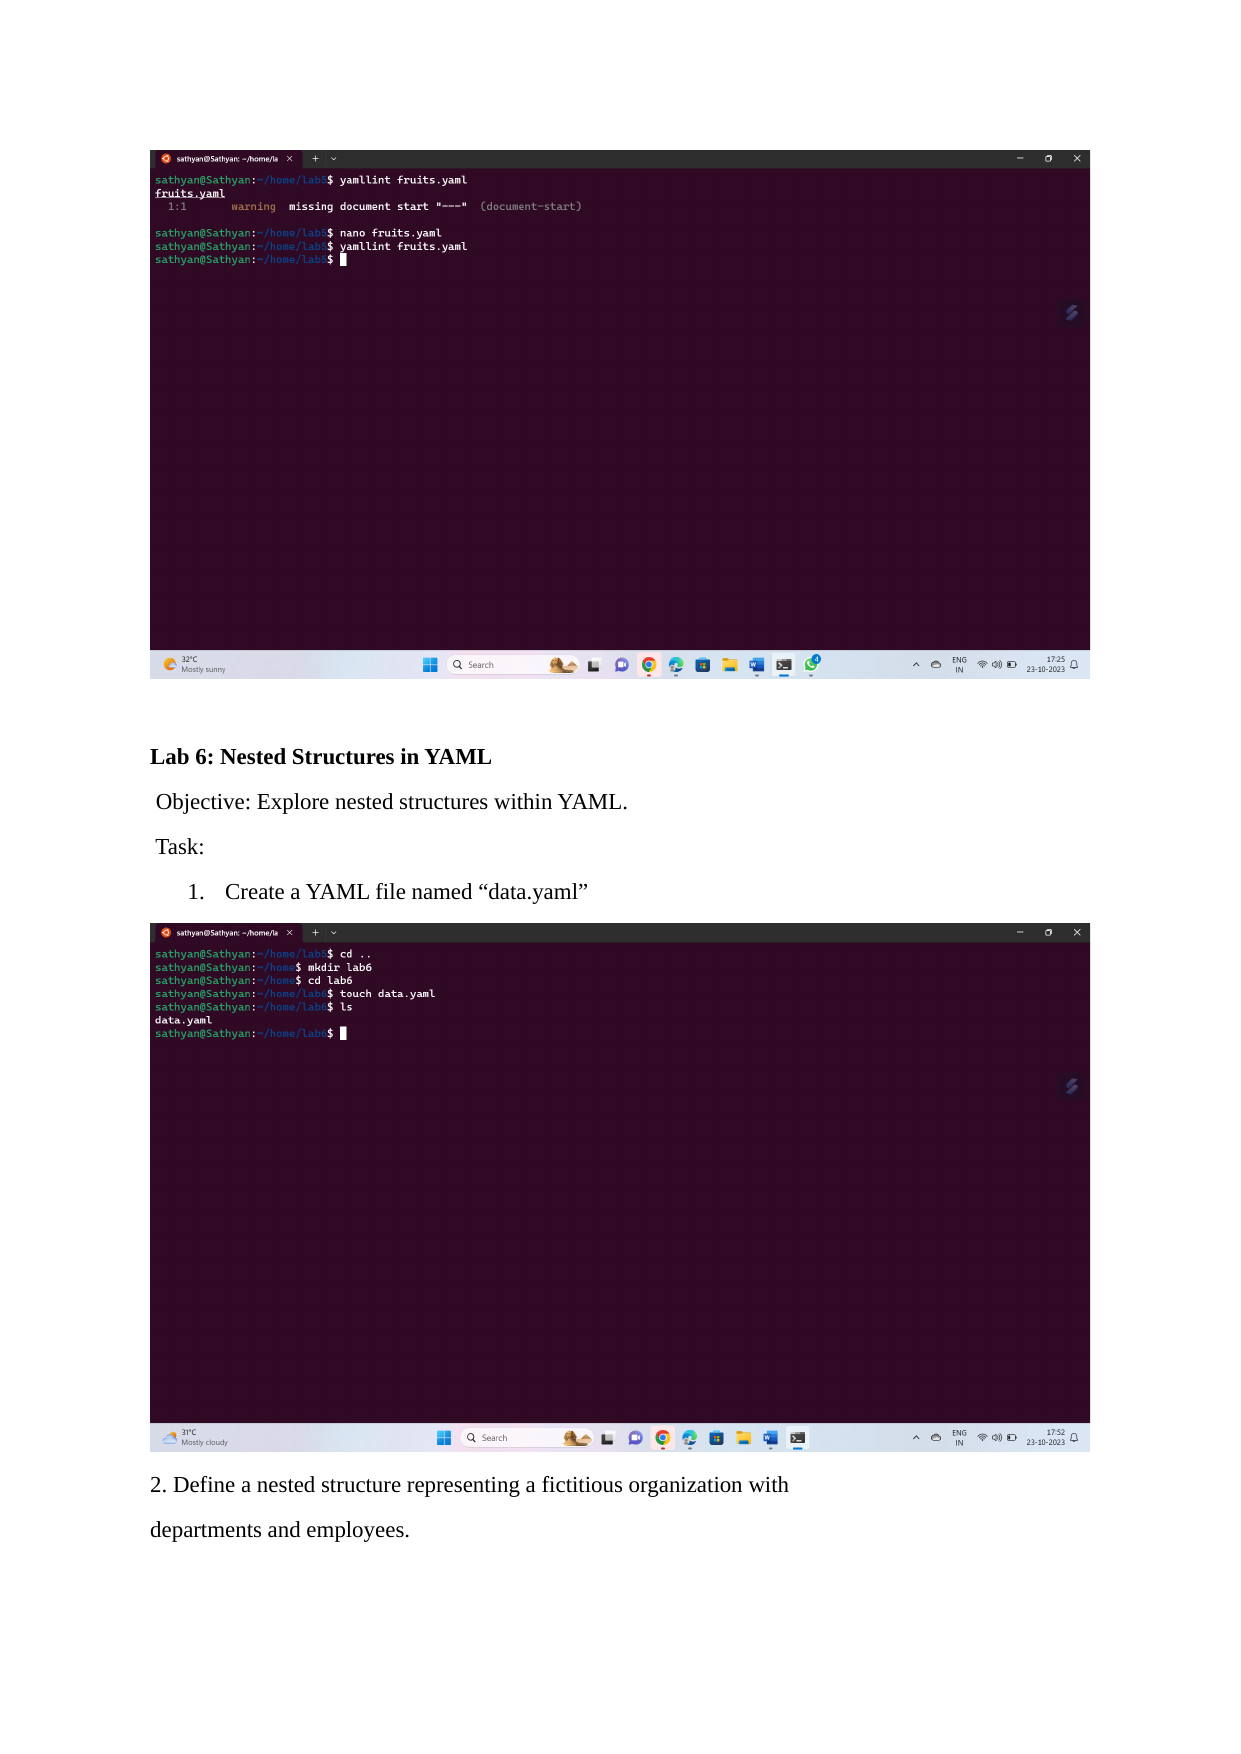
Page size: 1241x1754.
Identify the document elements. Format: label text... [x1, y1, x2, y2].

picture [150, 150, 1091, 679]
text Task: [150, 833, 1090, 859]
text 2. Define a nested structure representing a fictitious organization with [150, 1471, 1090, 1497]
text departments and employees. [150, 1516, 1090, 1542]
text Lab 6: Nested Structures in YAML [150, 743, 1090, 769]
picture [150, 923, 1091, 1452]
list Create a YAML file named “data.yaml” [187, 878, 1090, 904]
text Objective: Explore nested structures within YAML. [150, 788, 1090, 814]
